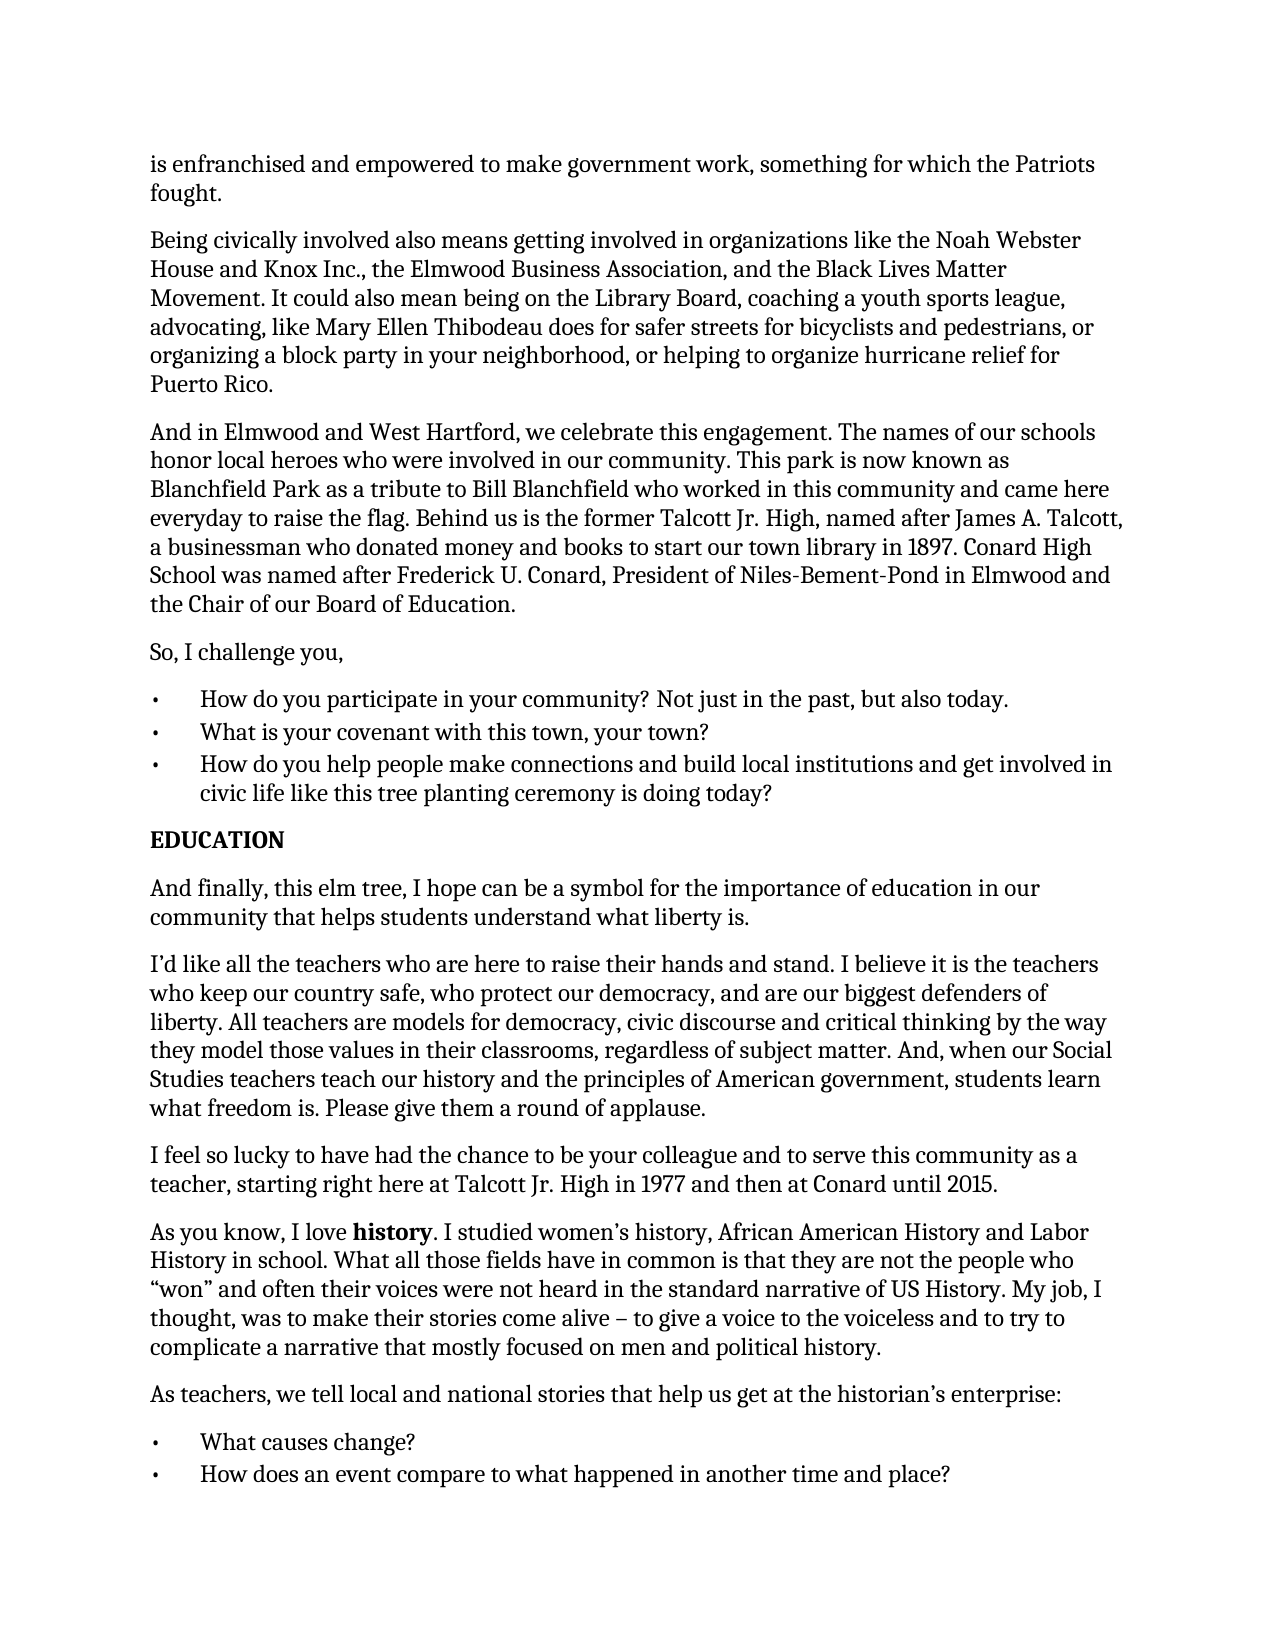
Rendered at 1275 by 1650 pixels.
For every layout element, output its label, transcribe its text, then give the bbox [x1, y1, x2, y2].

text As teachers, we tell local and national stories that help us get at the historian’s enterprise: [150, 1380, 1125, 1409]
list What is your covenant with this town, your town? [150, 717, 1125, 746]
text And finally, this elm tree, I hope can be a symbol for the importance of education in our community that helps students understand what liberty is. [150, 874, 1125, 931]
text Being civically involved also means getting involved in organizations like the Noah Webster House and Knox Inc., the Elmwood Business Association, and the Black Lives Matter Movement. It could also mean being on the Library Board, coaching a youth sports league, advocating, like Mary Ellen Thibodeau does for safer streets for bicyclists and pedestrians, or organizing a block party in your neighborhood, or helping to organize hurricane relief for Puerto Rico. [150, 226, 1125, 399]
text So, I challenge you, [150, 637, 1125, 666]
text EDUCATION [150, 826, 1125, 855]
list How does an event compare to what happened in another time and place? [150, 1460, 1125, 1489]
list What causes change? [150, 1427, 1125, 1456]
list How do you help people make connections and build local institutions and get involved in civic life like this tree planting ceremony is doing today? [150, 750, 1125, 807]
text I’d like all the teachers who are here to raise their hands and stand. I believe it is the teachers who keep our country safe, who protect our democracy, and are our biggest defenders of liberty. All teachers are models for democracy, civic discourse and critical thinking by the way they model those values in their classrooms, regardless of subject matter. And, when our Social Studies teachers teach our history and the principles of American government, students learn what freedom is. Please give them a round of applause. [150, 950, 1125, 1122]
list How do you participate in your community? Not just in the past, but also today. [150, 685, 1125, 714]
text And in Elmwood and West Hartford, we celebrate this engagement. The names of our schools honor local heroes who were involved in our community. This park is now known as Blanchfield Park as a tribute to Bill Blanchfield who worked in this community and came here everyday to raise the flag. Behind us is the former Talcott Jr. High, named after James A. Talcott, a businessman who donated money and books to start our town library in 1897. Conard High School was named after Frederick U. Conard, President of Niles-Bement-Pond in Elmwood and the Chair of our Board of Education. [150, 417, 1125, 619]
text I feel so lucky to have had the chance to be your colleague and to serve this community as a teacher, starting right here at Talcott Jr. High in 1977 and then at Conard until 2015. [150, 1141, 1125, 1199]
text As you know, I love history. I studied women’s history, African American History and Labor History in school. What all those fields have in common is that they are not the people who “won” and often their voices were not heard in the standard narrative of US History. My job, I thought, was to make their stories come alive – to give a voice to the voiceless and to try to complicate a narrative that mostly focused on men and political history. [150, 1217, 1125, 1361]
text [150, 150, 1125, 207]
